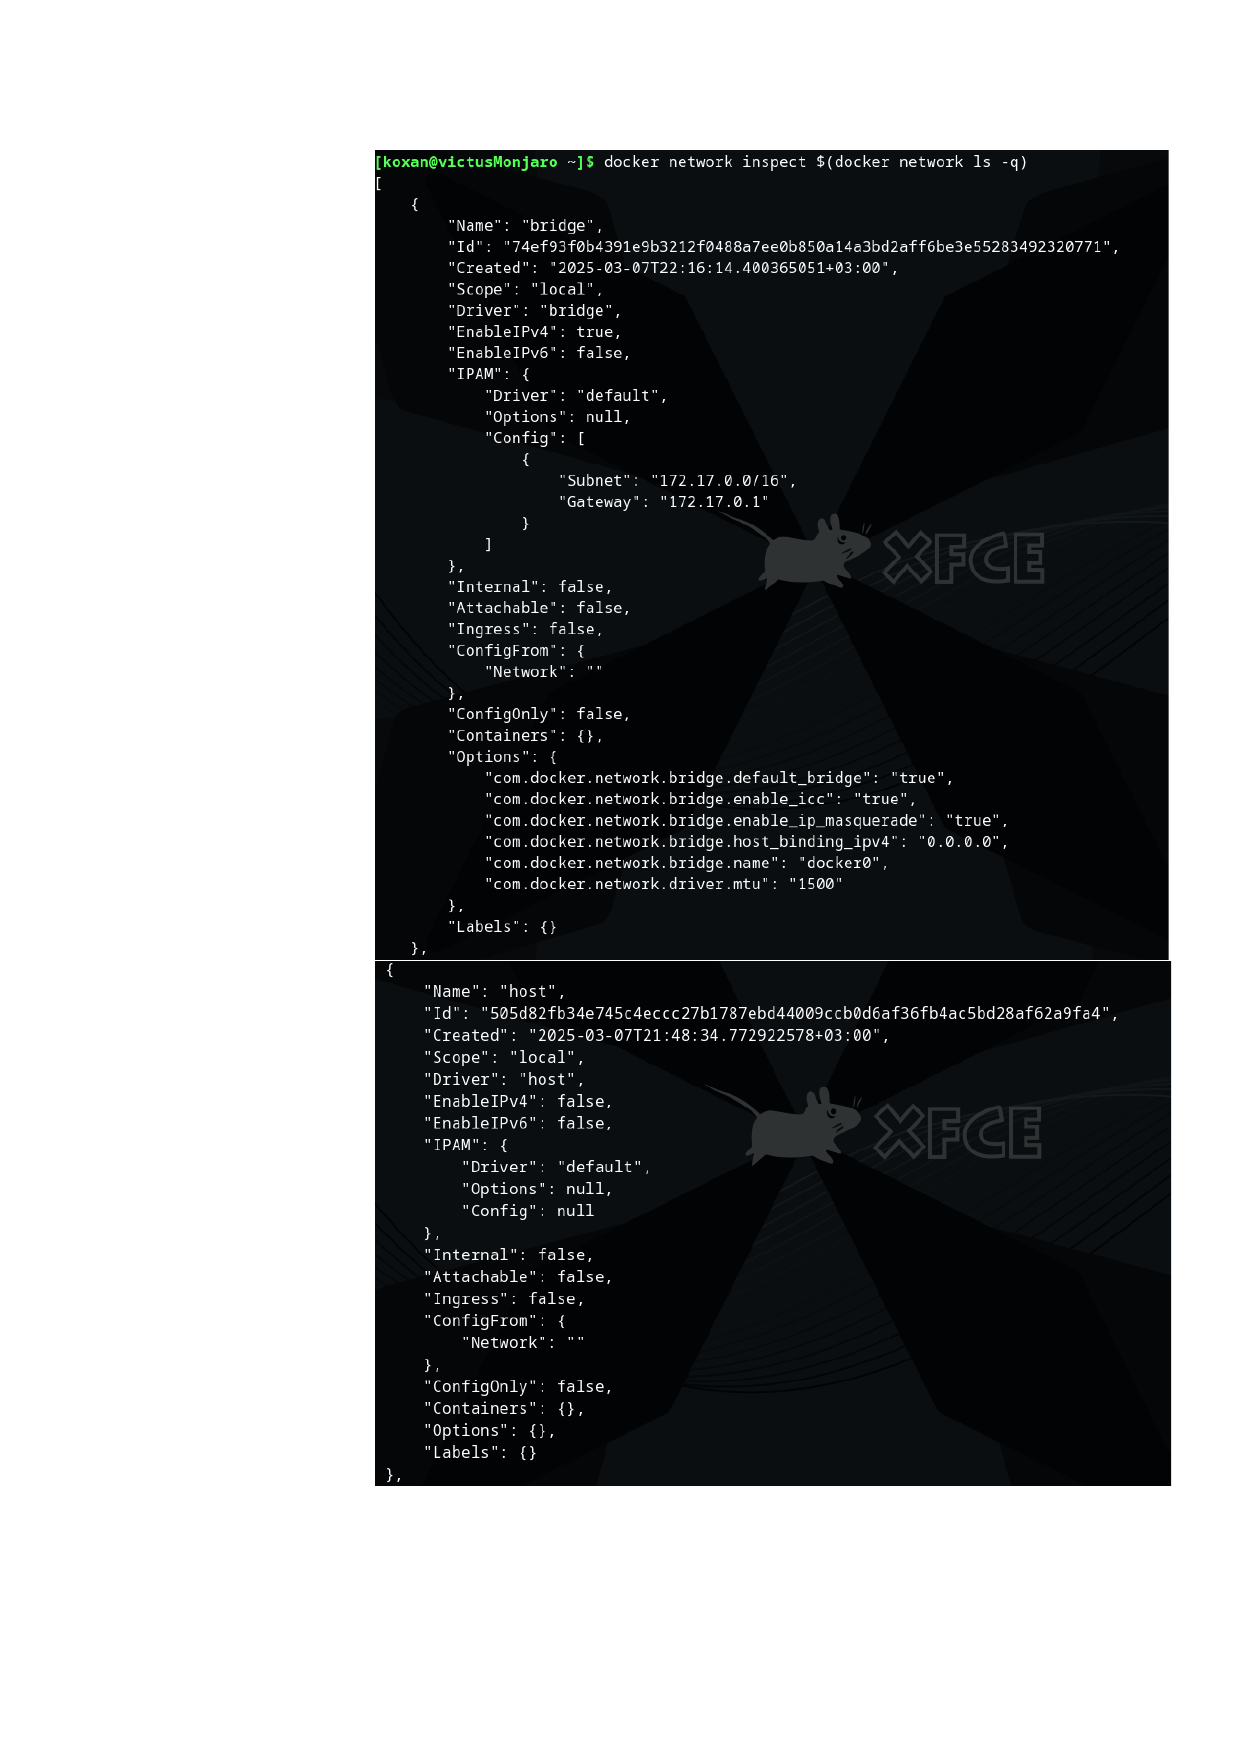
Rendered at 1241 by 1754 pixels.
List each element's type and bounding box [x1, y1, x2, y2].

picture [375, 150, 1169, 960]
picture [375, 961, 1172, 1486]
